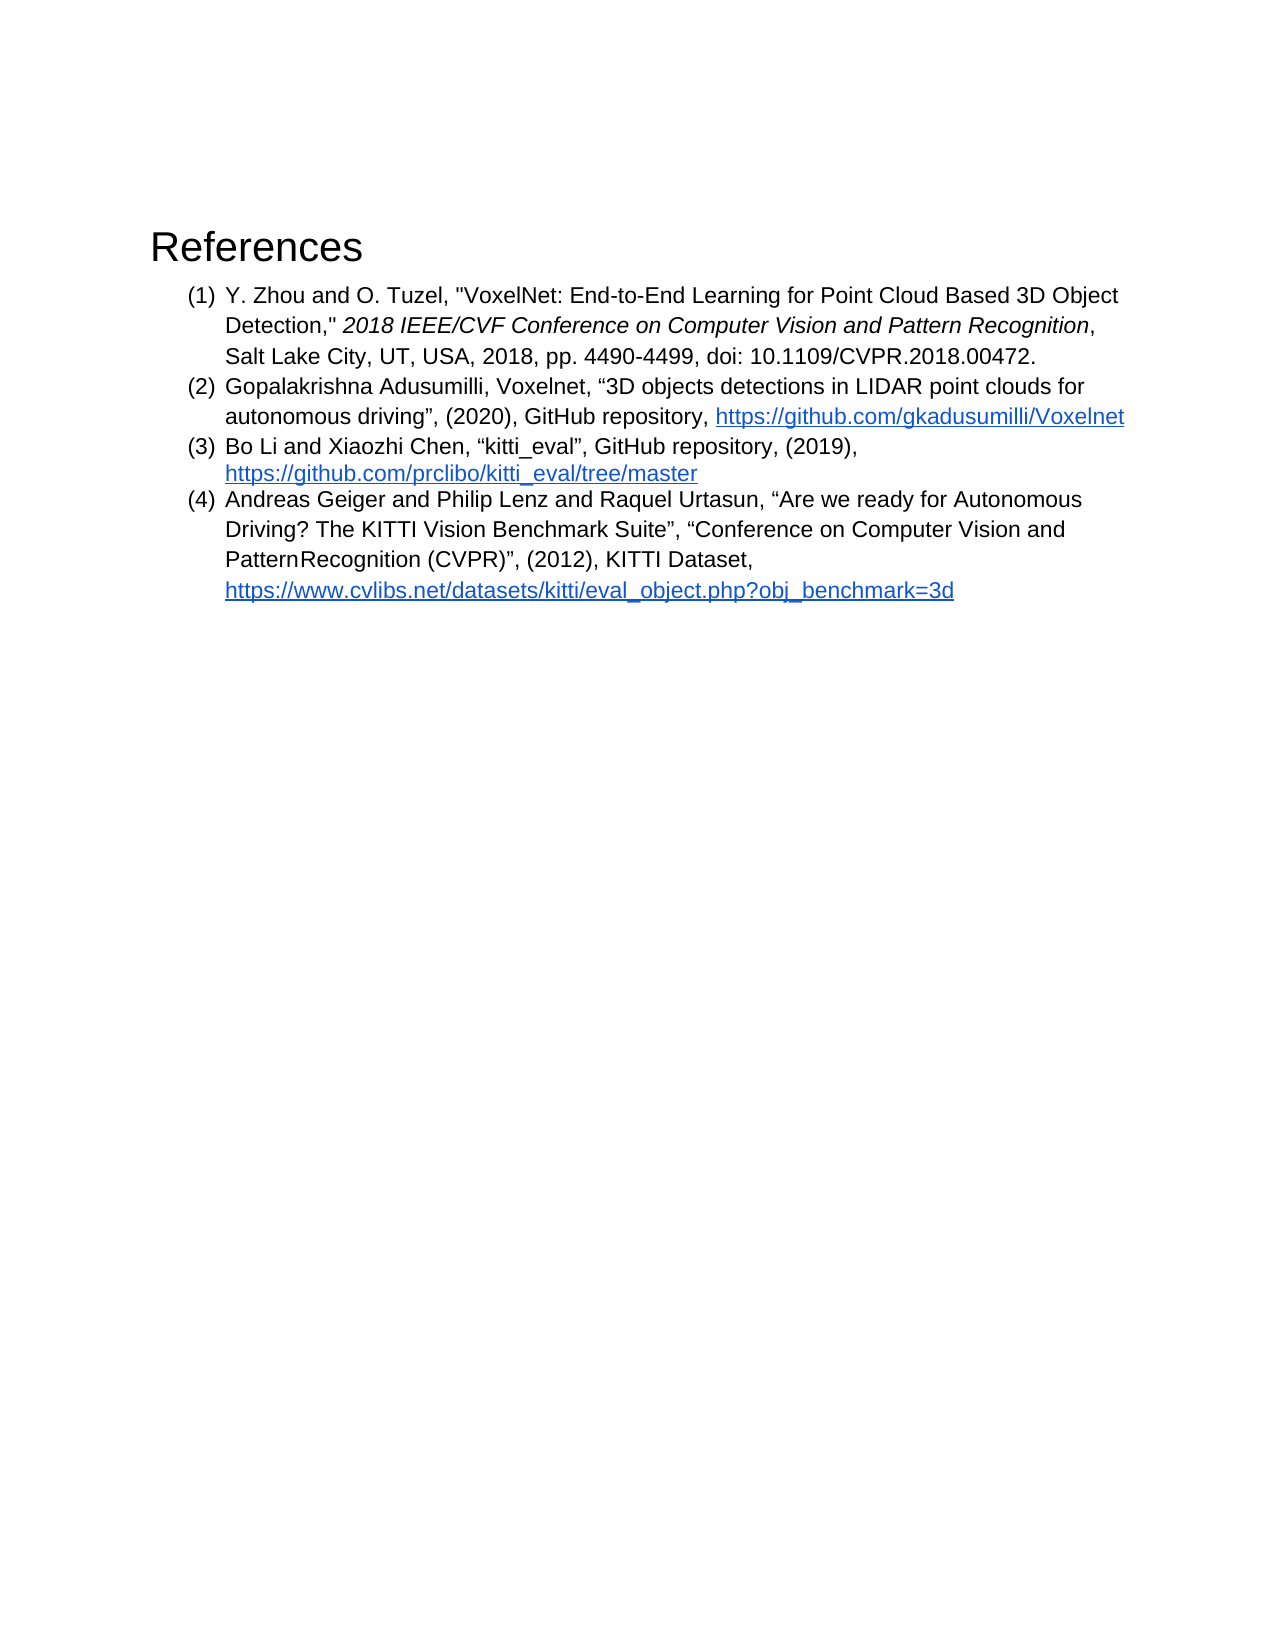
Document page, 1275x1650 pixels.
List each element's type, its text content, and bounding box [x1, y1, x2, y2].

list Y. Zhou and O. Tuzel, "VoxelNet: End-to-End Learning for Point Cloud Based 3D Object Detection," 2018 IEEE/CVF Conference on Computer Vision and Pattern Recognition, Salt Lake City, UT, USA, 2018, pp. 4490-4499, doi: 10.1109/CVPR.2018.00472. [187, 282, 1125, 369]
list Gopalakrishna Adusumilli, Voxelnet, “3D objects detections in LIDAR point clouds for autonomous driving”, (2020), GitHub repository, https://github.com/gkadusumilli/Voxelnet [187, 373, 1125, 429]
list Andreas Geiger and Philip Lenz and Raquel Urtasun, “Are we ready for Autonomous Driving? The KITTI Vision Benchmark Suite”, “Conference on Computer Vision and Pattern Recognition (CVPR)”, (2012), KITTI Dataset, https://www.cvlibs.net/datasets/kitti/eval_object.php?obj_benchmark=3d [187, 486, 1125, 603]
list Bo Li and Xiaozhi Chen, “kitti_eval”, GitHub repository, (2019), https://github.com/prclibo/kitti_eval/tree/master [187, 433, 1125, 486]
subtitle References [150, 222, 1125, 270]
